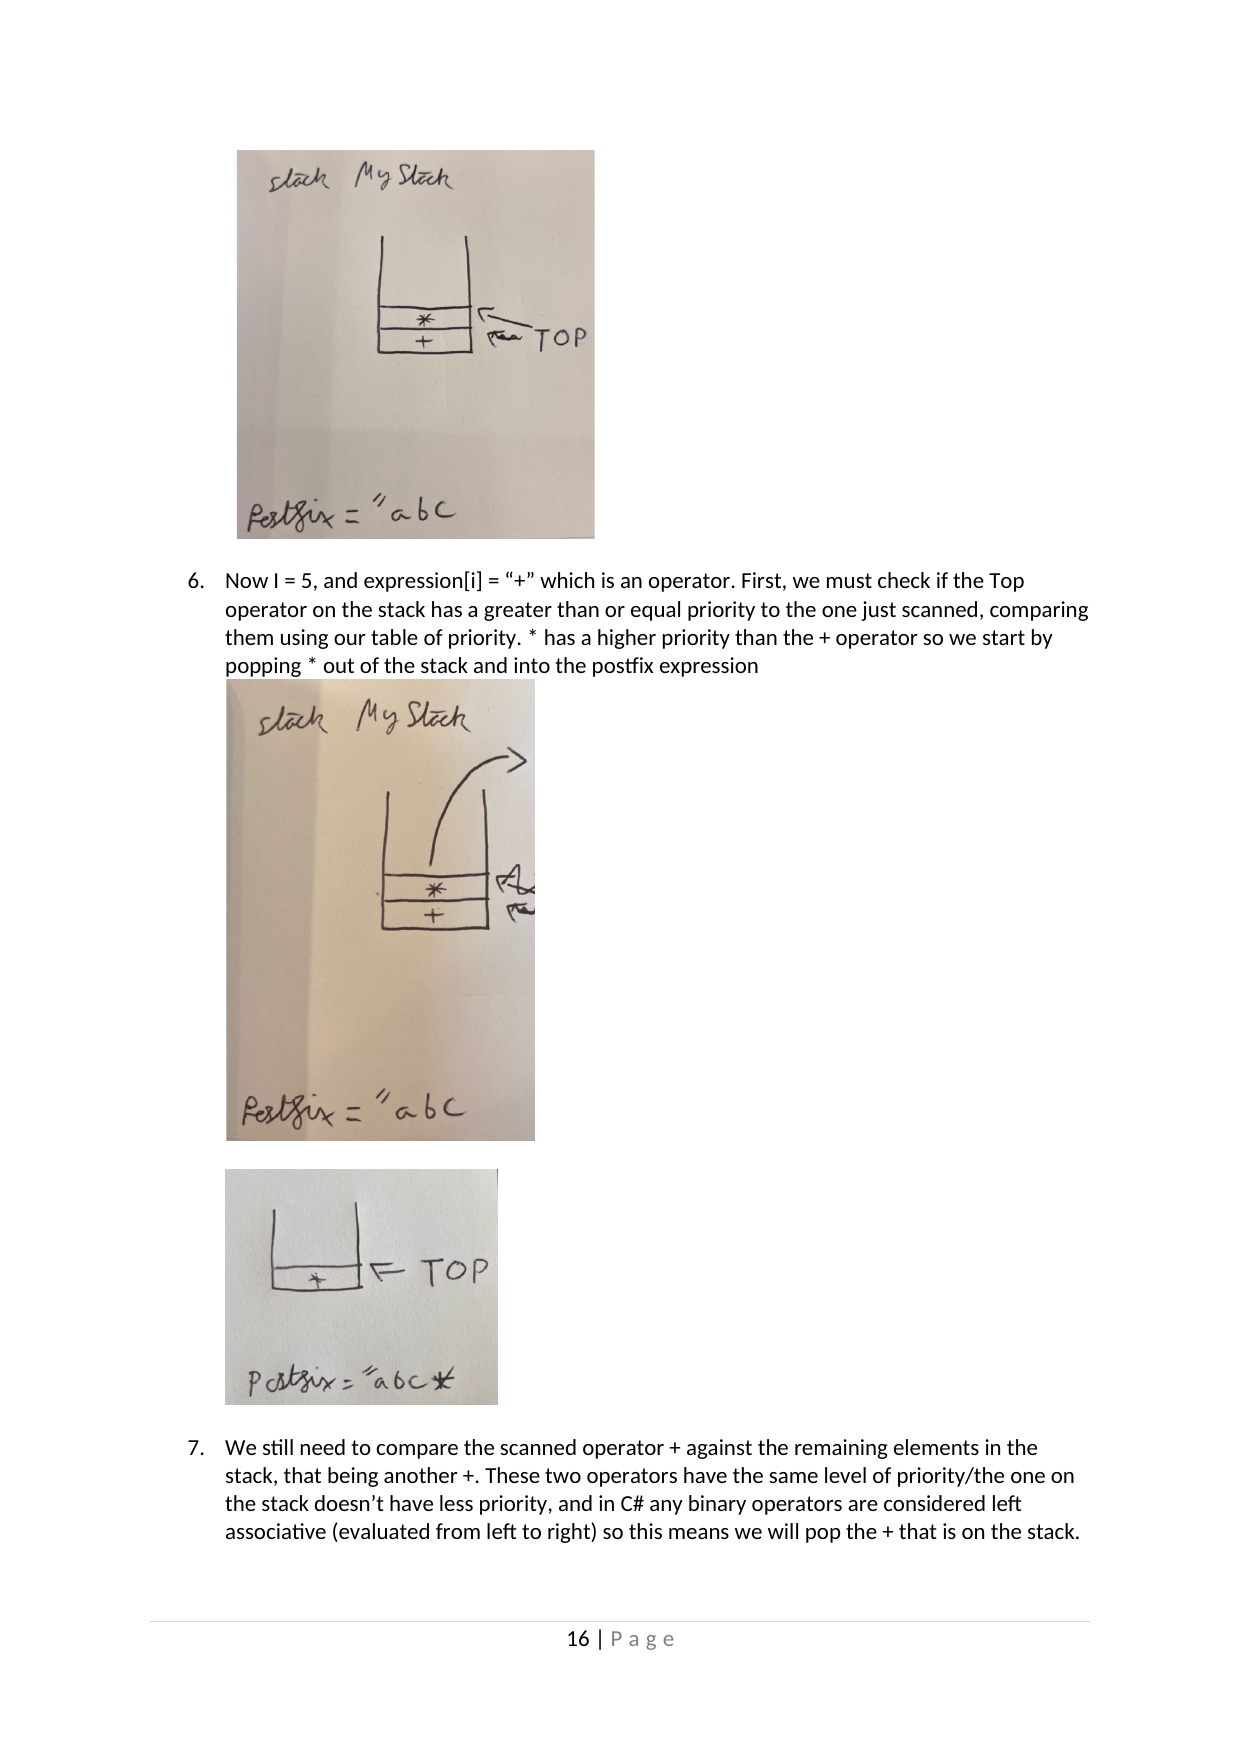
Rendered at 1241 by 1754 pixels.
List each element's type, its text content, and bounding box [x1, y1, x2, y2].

picture [236, 150, 595, 539]
picture [225, 1169, 498, 1405]
picture [226, 679, 535, 1141]
list Now I = 5, and expression[i] = “+” which is an operator. First, we must check if the Top operator on the stack has a greater than or equal priority to the one just scanned, comparing them using our table of priority. * has a higher priority than the + operator so we start by popping * out of the stack and into the postfix expression [187, 567, 1090, 679]
list We still need to compare the scanned operator + against the remaining elements in the stack, that being another +. These two operators have the same level of priority/the one on the stack doesn’t have less priority, and in C# any binary operators are considered left associative (evaluated from left to right) so this means we will pop the + that is on the stack. [187, 1433, 1090, 1545]
